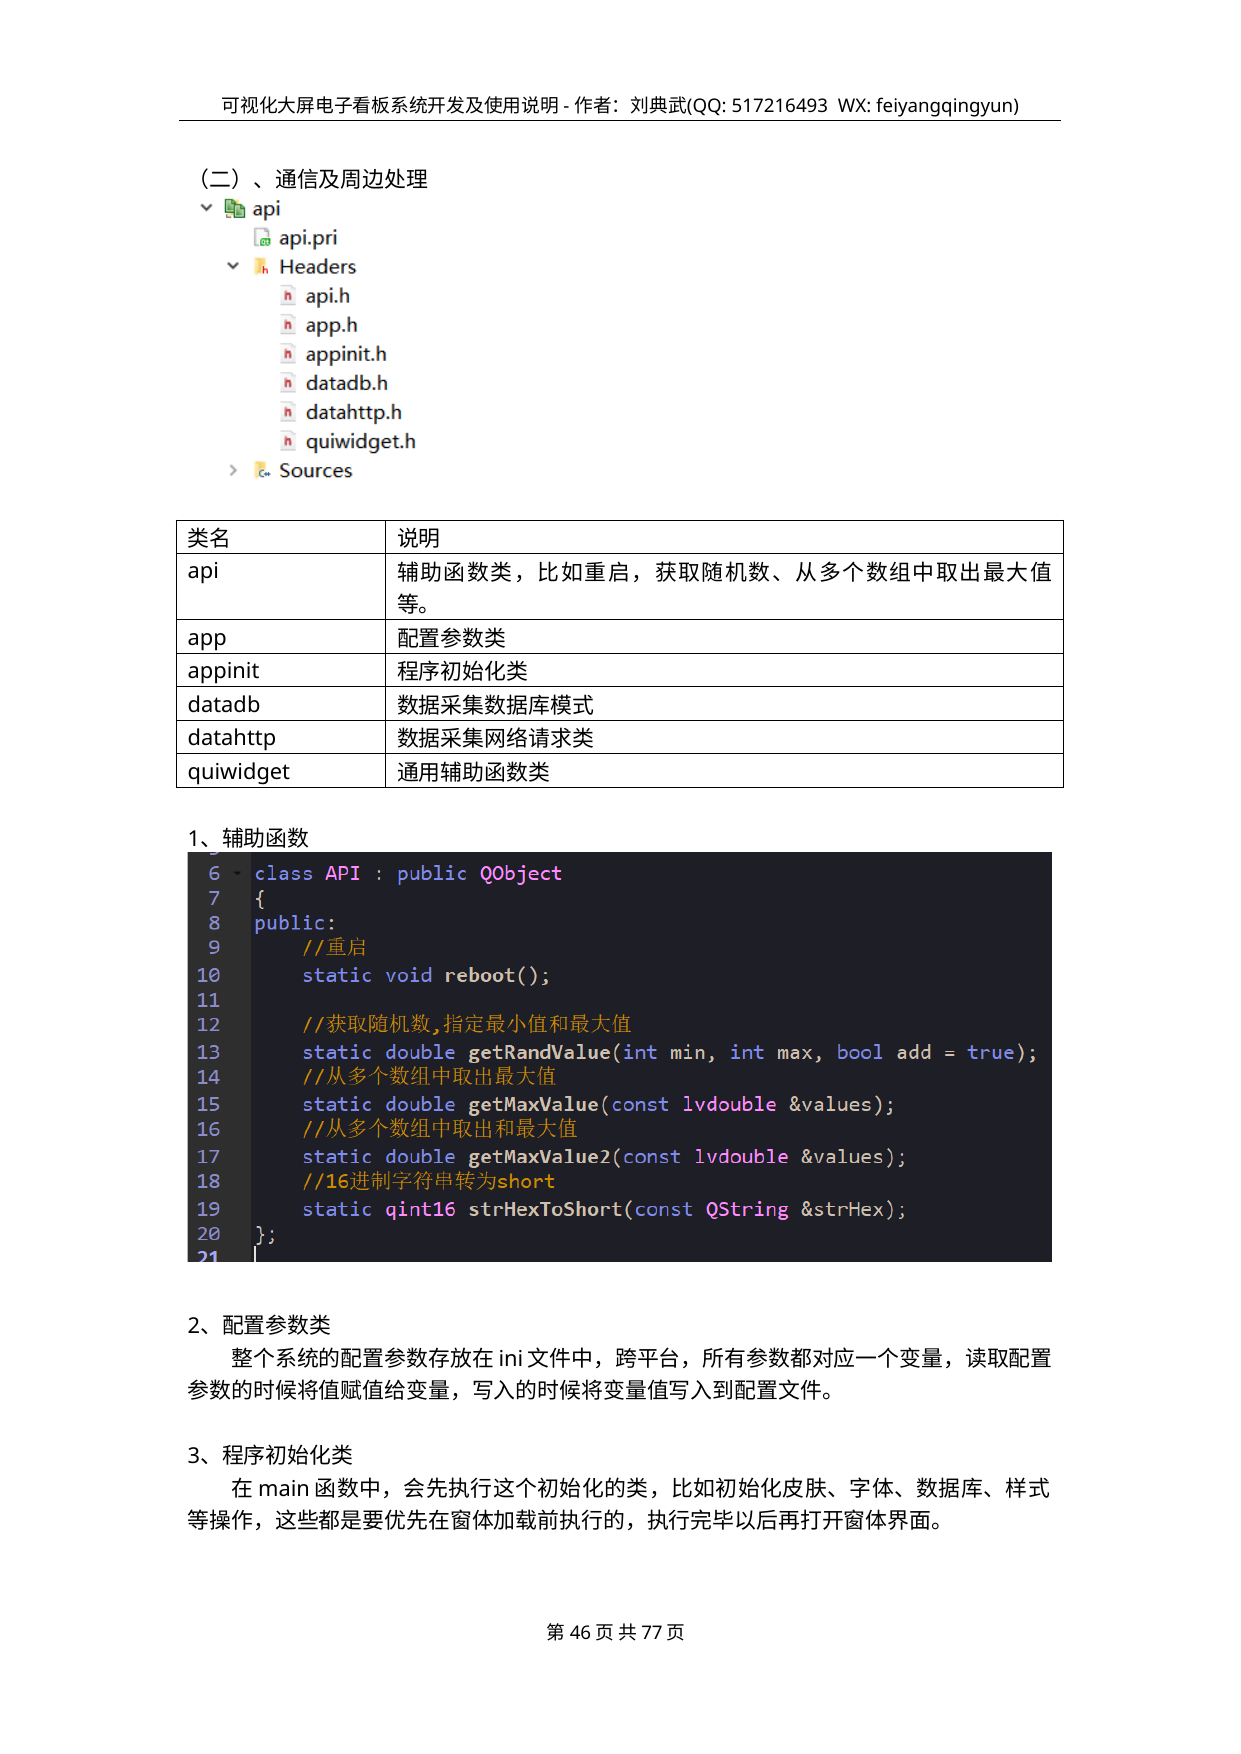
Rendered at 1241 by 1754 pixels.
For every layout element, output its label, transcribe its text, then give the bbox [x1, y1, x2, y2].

text （二）、通信及周边处理 [187, 162, 1053, 194]
text 在main函数中，会先执行这个初始化的类，比如初始化皮肤、字体、数据库、样式等操作，这些都是要优先在窗体加载前执行的，执行完毕以后再打开窗体界面。 [187, 1470, 1053, 1535]
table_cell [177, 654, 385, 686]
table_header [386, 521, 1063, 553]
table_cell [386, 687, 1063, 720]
text 2、配置参数类 [187, 1308, 1053, 1340]
picture [187, 852, 1052, 1262]
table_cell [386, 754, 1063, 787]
picture [187, 194, 478, 490]
text 3、程序初始化类 [187, 1438, 1053, 1470]
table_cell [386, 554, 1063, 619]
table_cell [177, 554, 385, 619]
text 整个系统的配置参数存放在ini文件中，跨平台，所有参数都对应一个变量，读取配置参数的时候将值赋值给变量，写入的时候将变量值写入到配置文件。 [187, 1340, 1053, 1405]
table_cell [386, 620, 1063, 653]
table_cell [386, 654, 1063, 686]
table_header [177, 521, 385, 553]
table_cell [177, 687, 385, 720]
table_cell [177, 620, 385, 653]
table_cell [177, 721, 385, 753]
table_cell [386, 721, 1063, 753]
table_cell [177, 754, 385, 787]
text 1、辅助函数 [187, 820, 1053, 853]
